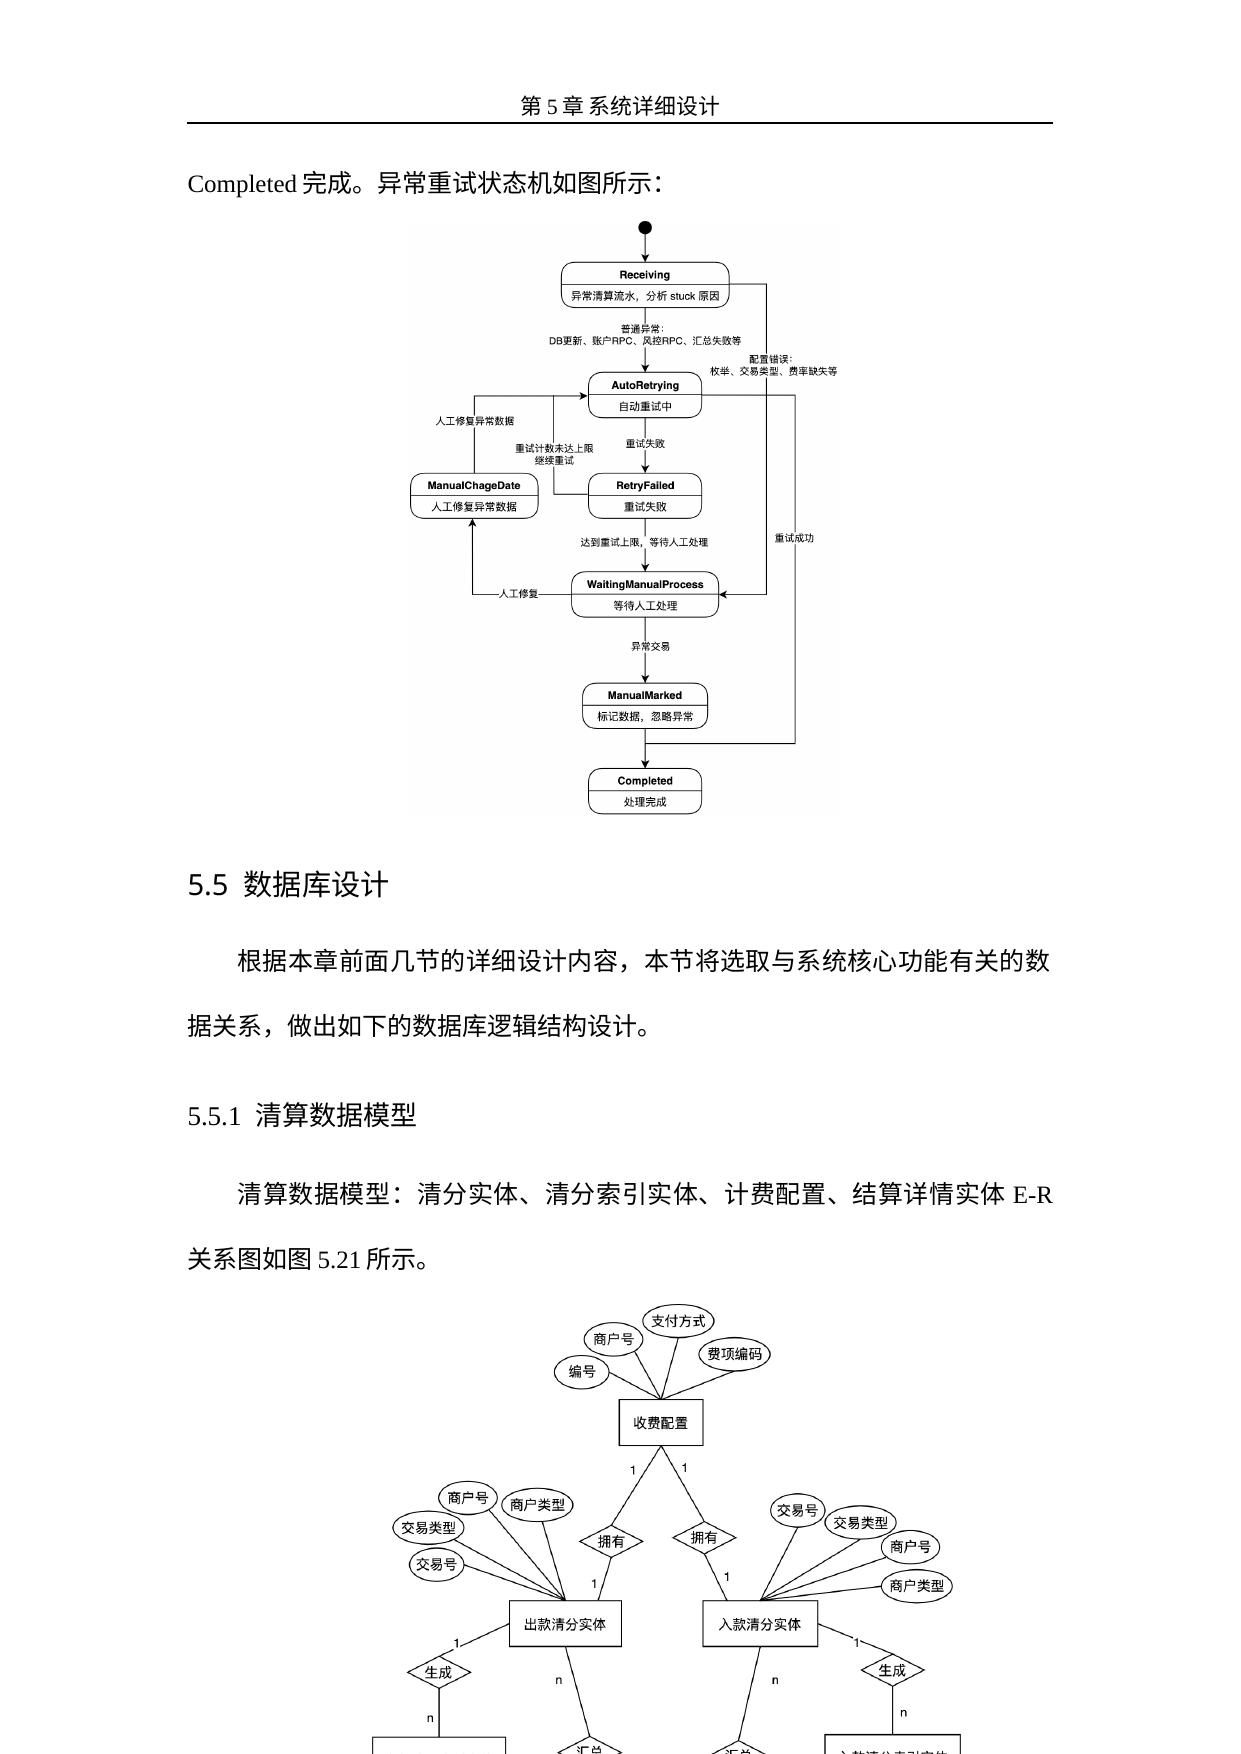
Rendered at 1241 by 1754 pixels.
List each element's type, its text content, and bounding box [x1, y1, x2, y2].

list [187, 150, 1053, 215]
text 根据本章前面几节的详细设计内容，本节将选取与系统核心功能有关的数据关系，做出如下的数据库逻辑结构设计。 [187, 927, 1053, 1057]
picture [337, 1299, 1005, 1754]
text 5.5 数据库设计 [187, 850, 1053, 915]
text 清算数据模型：清分实体、清分索引实体、计费配置、结算详情实体E-R关系图如图5.21所示。 [187, 1160, 1053, 1290]
text 5.5.1 清算数据模型 [187, 1082, 1053, 1147]
picture [407, 219, 840, 817]
